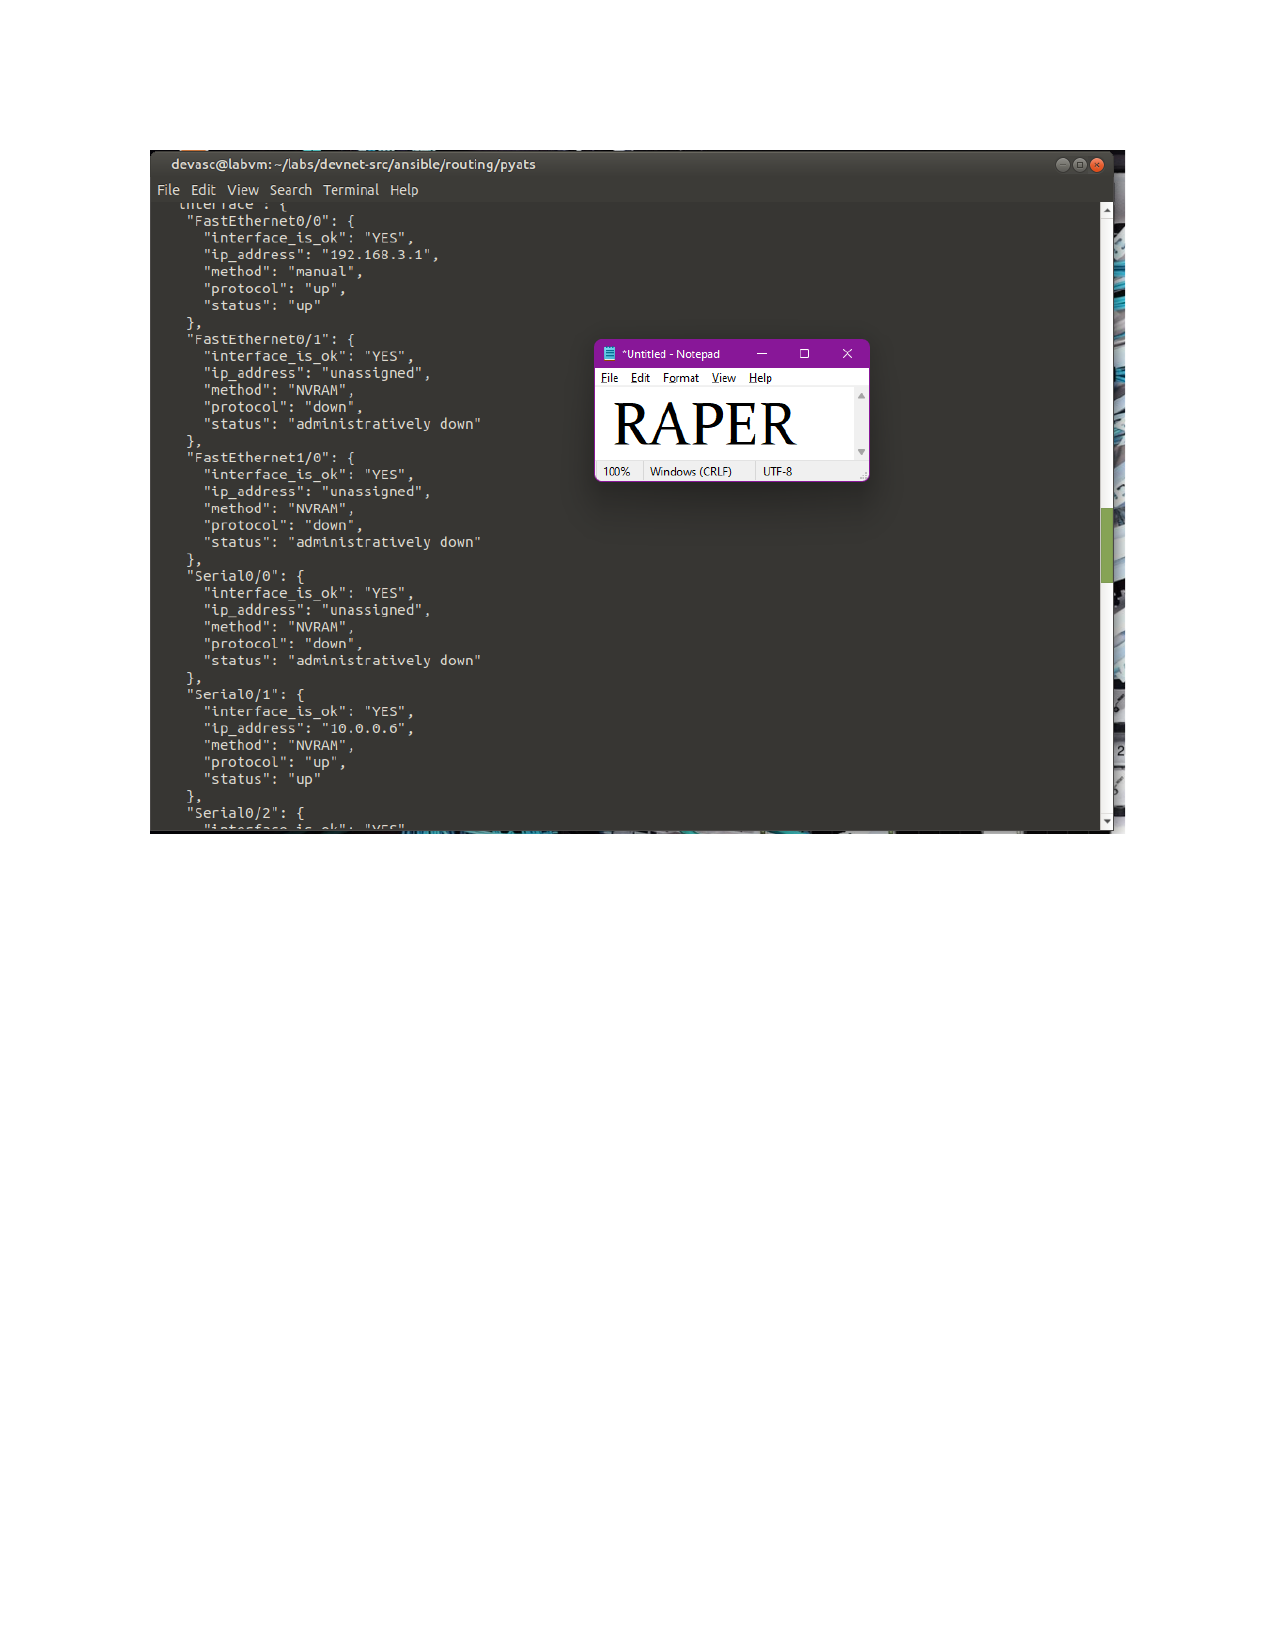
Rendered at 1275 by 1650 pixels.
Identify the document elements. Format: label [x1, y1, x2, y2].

picture [150, 150, 1125, 834]
